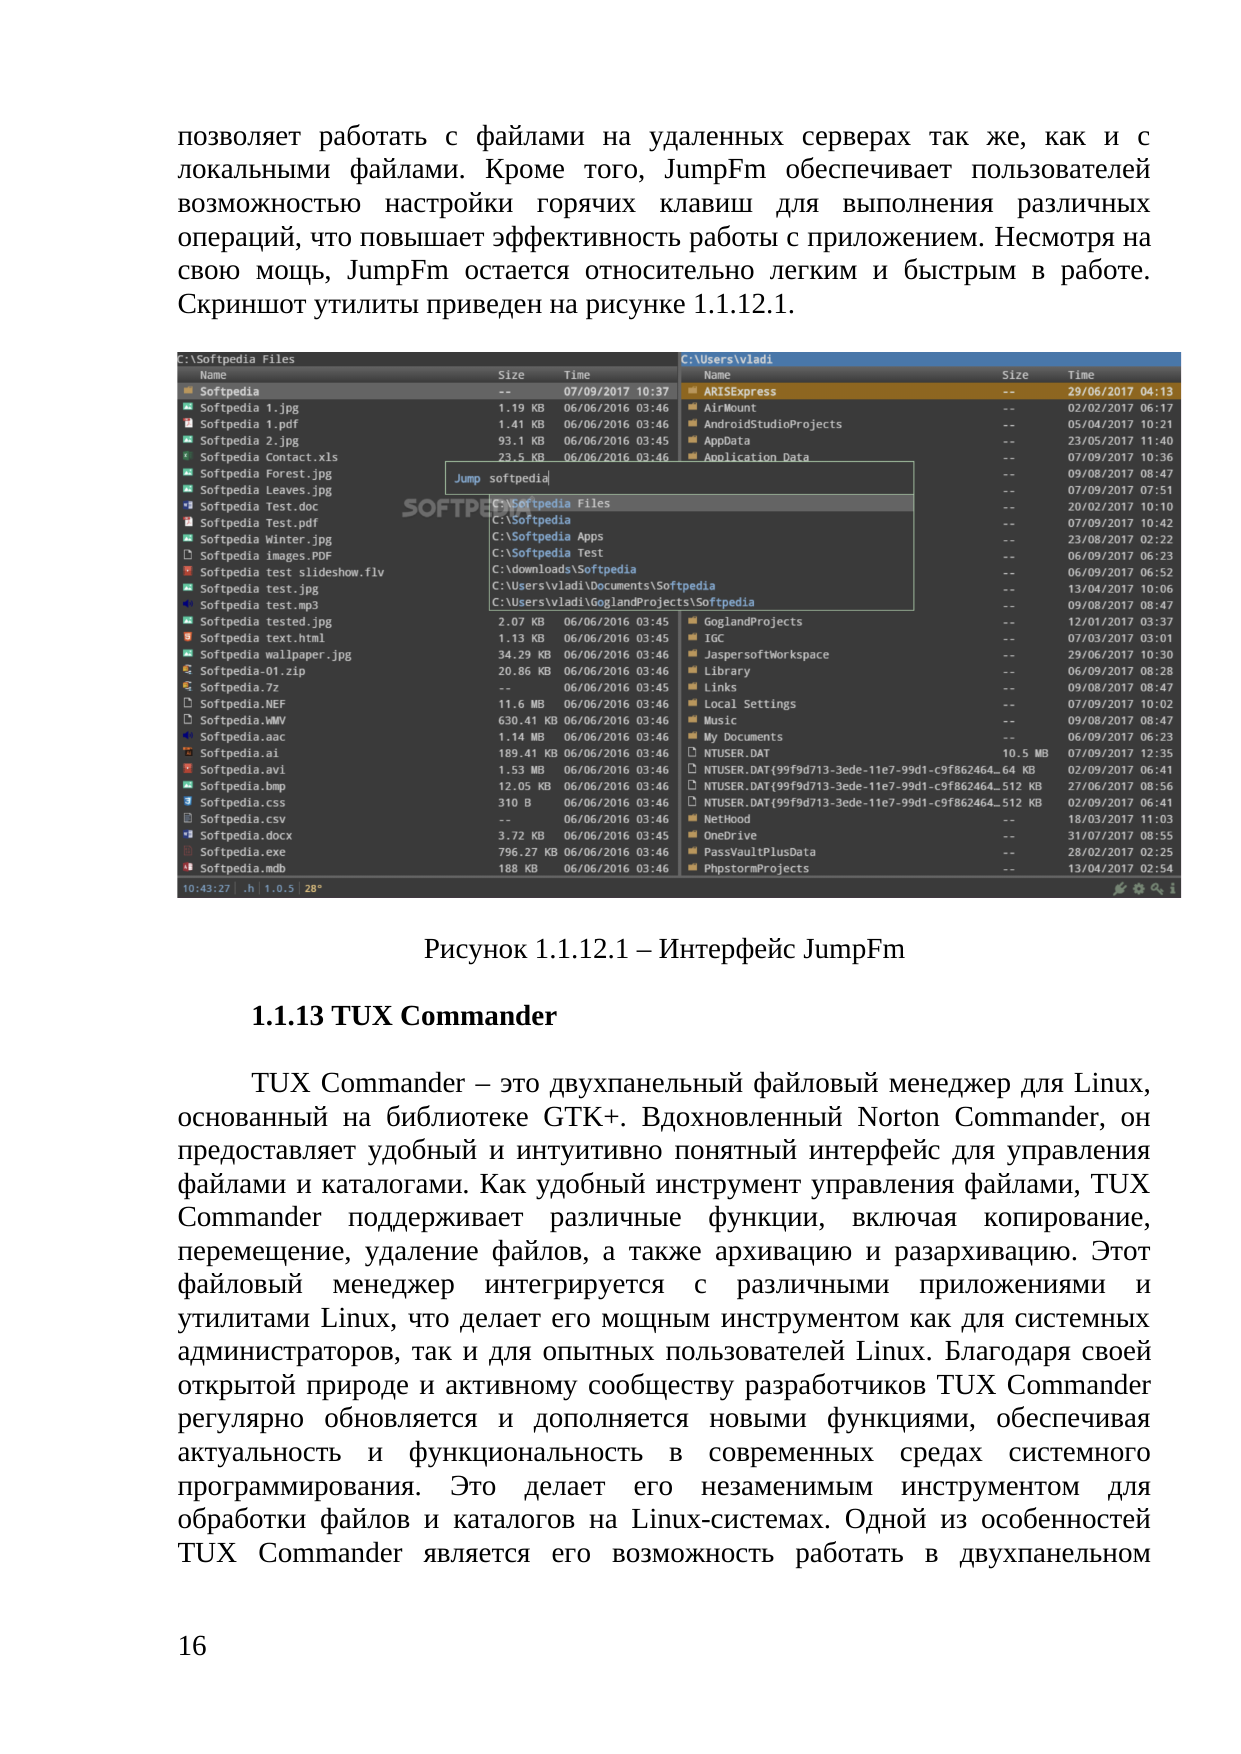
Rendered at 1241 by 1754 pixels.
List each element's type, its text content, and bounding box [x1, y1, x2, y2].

subtitle 1.1.13 TUX Commander [251, 998, 1152, 1032]
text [177, 1065, 1152, 1568]
text Рисунок 1.1.12.1 – Интерфейс JumpFm [177, 931, 1152, 964]
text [177, 118, 1152, 319]
picture [177, 352, 1182, 898]
